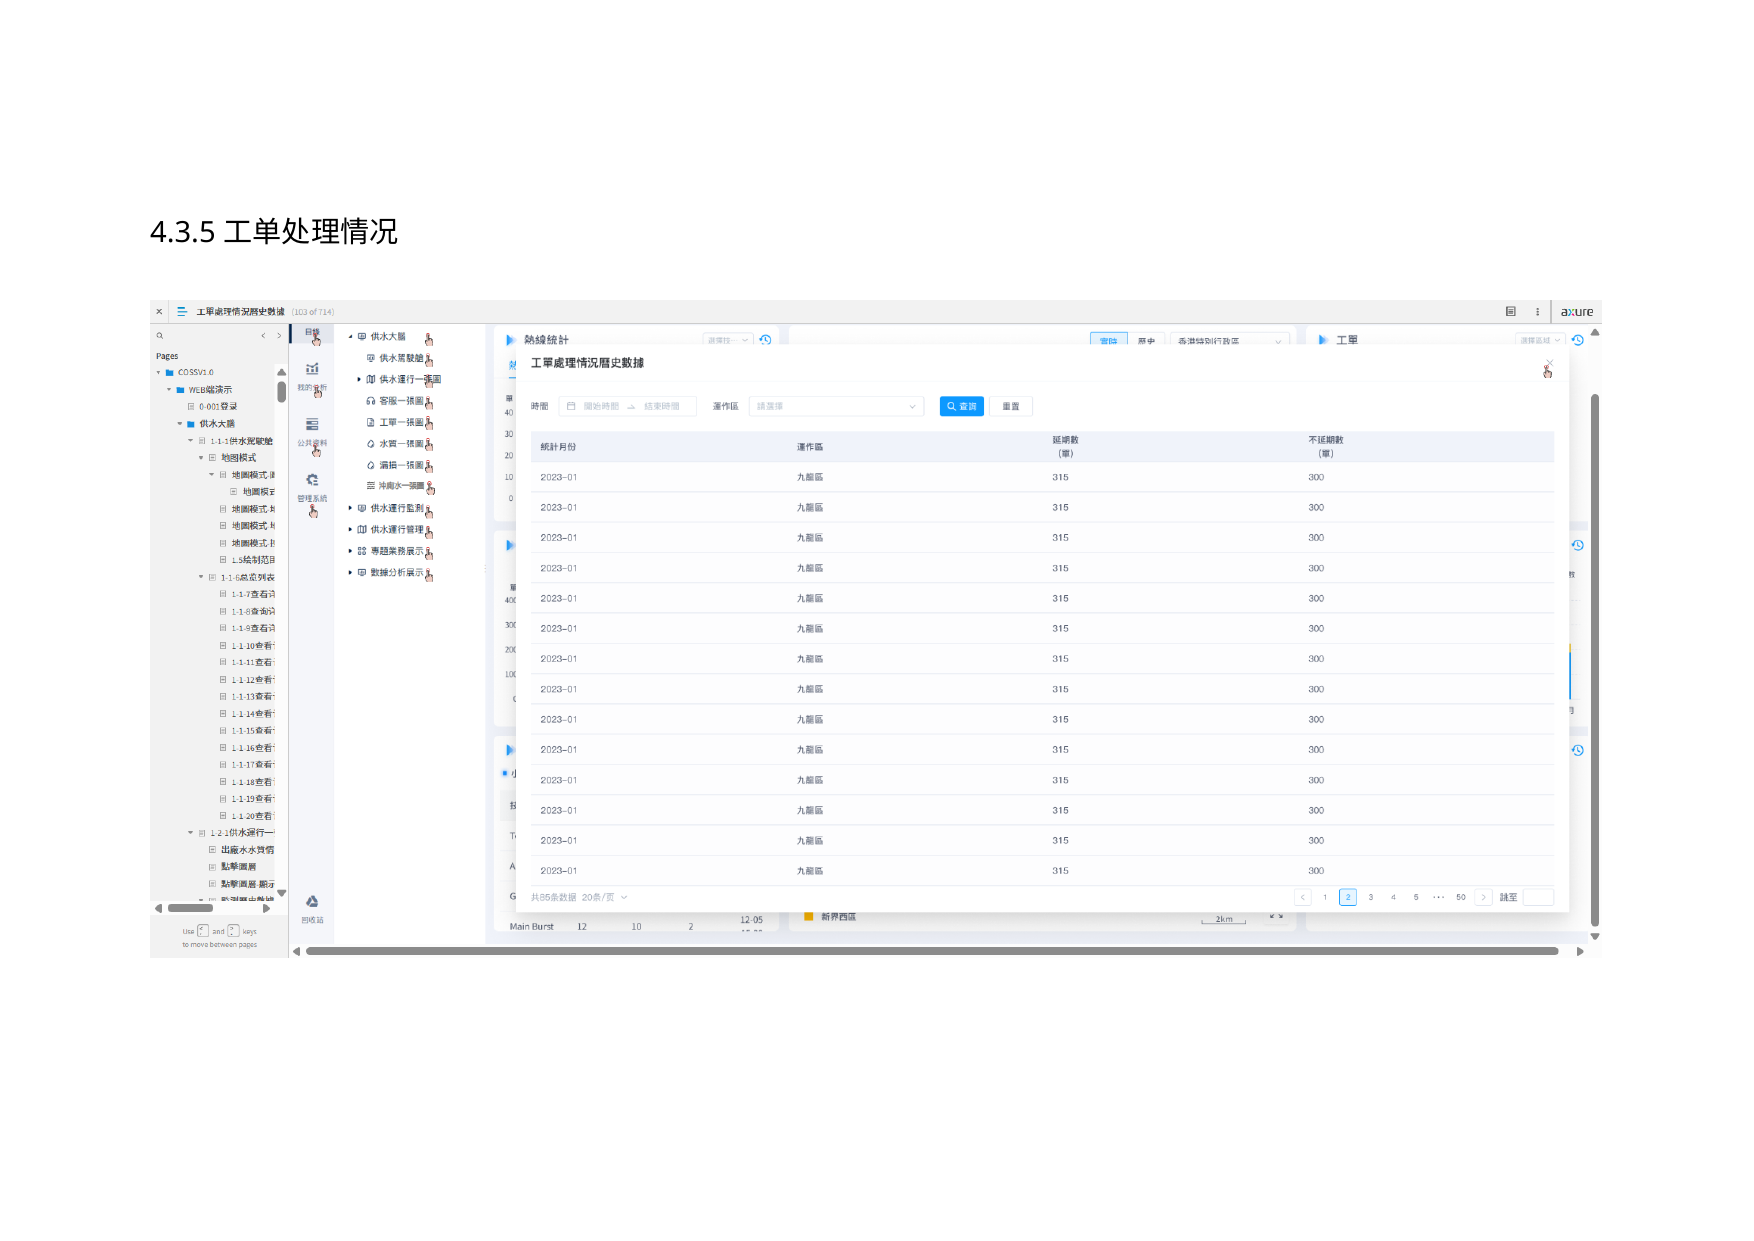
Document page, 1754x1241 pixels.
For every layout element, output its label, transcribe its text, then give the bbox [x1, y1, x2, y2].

subtitle 4.3.5 工单处理情况 [150, 198, 1604, 263]
picture [150, 300, 1602, 958]
